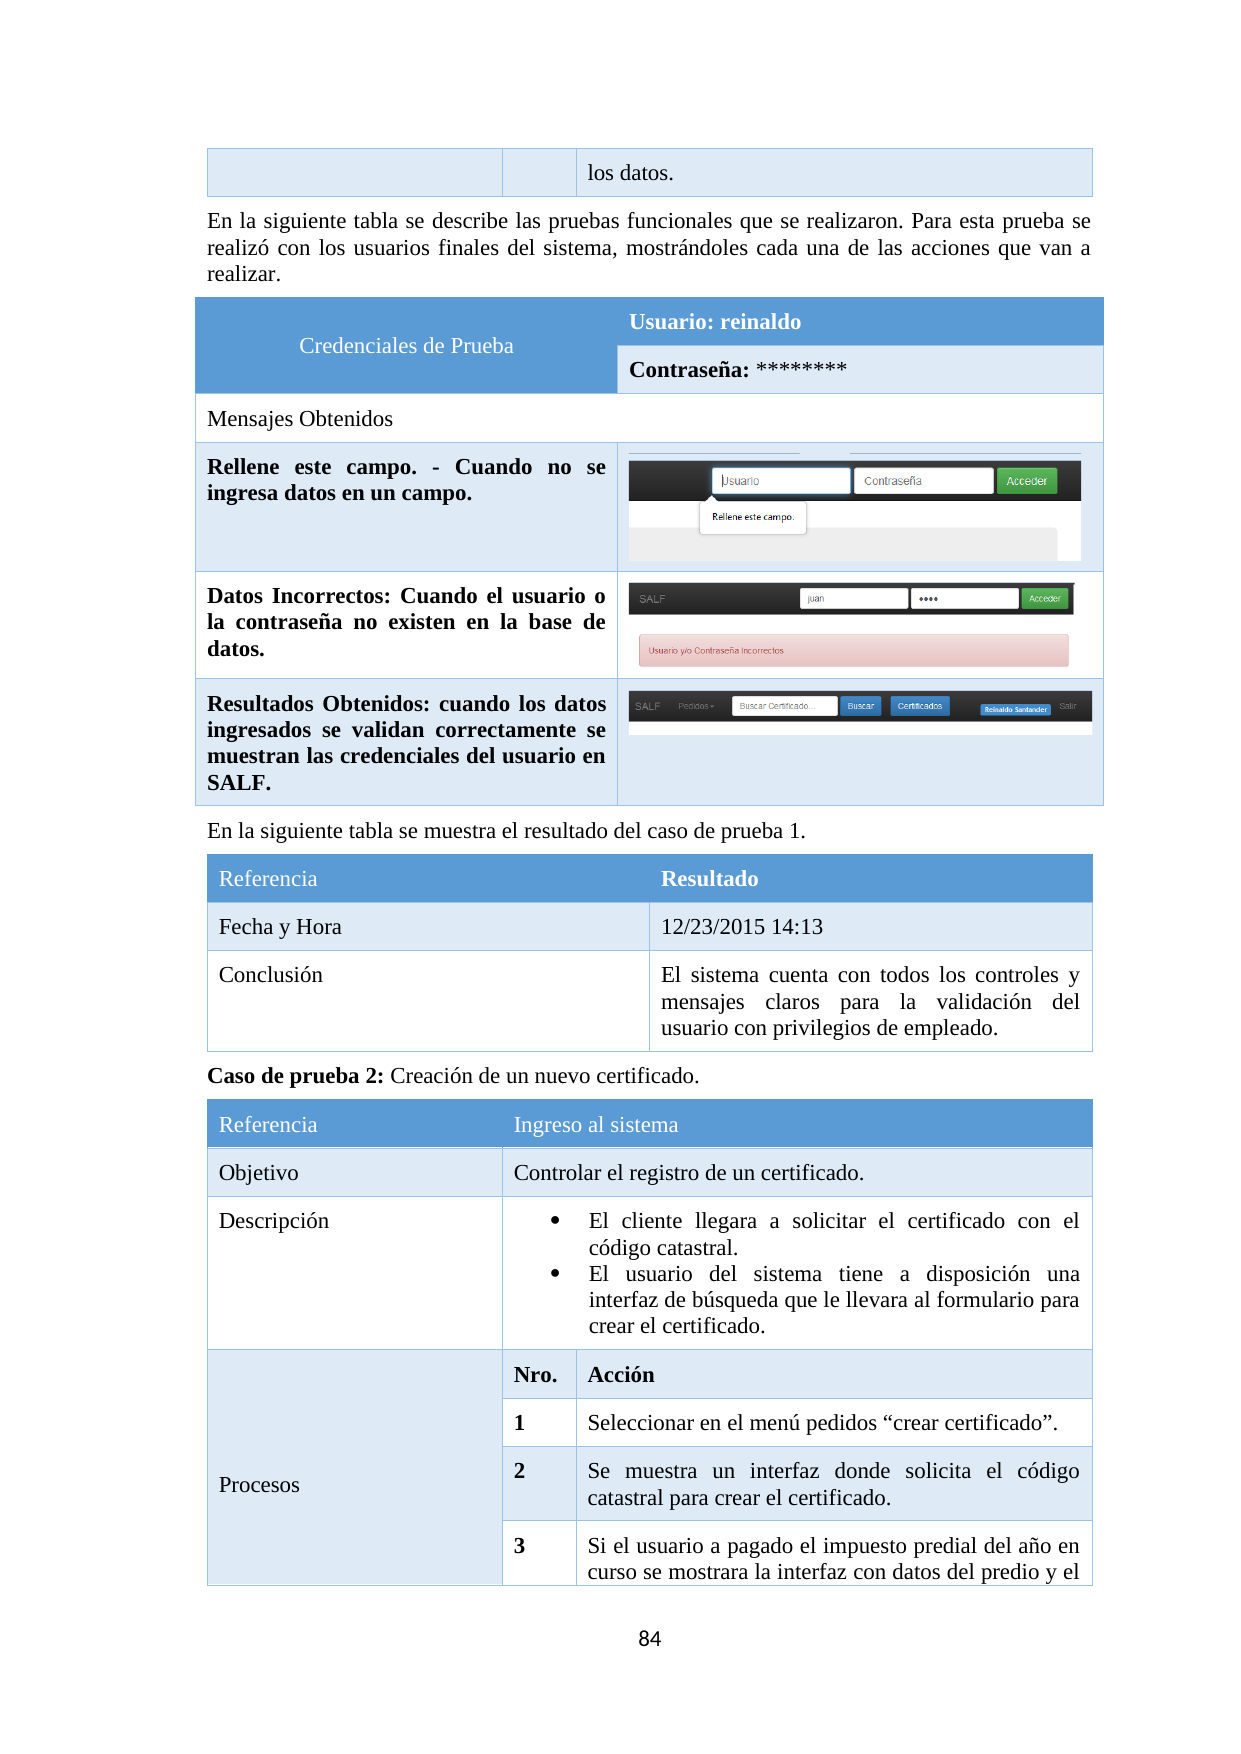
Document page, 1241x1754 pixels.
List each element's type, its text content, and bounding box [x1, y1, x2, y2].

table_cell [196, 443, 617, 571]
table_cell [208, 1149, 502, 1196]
picture [628, 689, 1093, 735]
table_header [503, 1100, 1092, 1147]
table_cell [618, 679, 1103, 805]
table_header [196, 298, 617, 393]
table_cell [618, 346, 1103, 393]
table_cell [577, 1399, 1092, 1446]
text En la siguiente tabla se describe las pruebas funcionales que se realizaron. Para esta prueba se realizó con los usuarios finales del sistema, mostrándoles cada una de las acciones que van a realizar. [207, 207, 1092, 286]
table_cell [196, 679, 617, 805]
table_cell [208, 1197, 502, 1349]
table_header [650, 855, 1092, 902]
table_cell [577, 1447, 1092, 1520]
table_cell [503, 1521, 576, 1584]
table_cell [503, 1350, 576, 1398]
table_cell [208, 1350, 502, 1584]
picture [628, 582, 1075, 668]
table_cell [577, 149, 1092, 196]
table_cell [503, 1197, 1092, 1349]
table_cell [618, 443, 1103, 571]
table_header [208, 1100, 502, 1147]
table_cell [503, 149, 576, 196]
text Caso de prueba 2: Creación de un nuevo certificado. [207, 1062, 1092, 1089]
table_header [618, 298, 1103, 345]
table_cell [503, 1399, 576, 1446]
picture [628, 453, 1082, 561]
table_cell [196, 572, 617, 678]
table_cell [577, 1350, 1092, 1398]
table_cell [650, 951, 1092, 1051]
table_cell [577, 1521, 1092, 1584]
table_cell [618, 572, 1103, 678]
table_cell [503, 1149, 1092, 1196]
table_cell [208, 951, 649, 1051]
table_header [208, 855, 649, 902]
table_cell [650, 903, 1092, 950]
text En la siguiente tabla se muestra el resultado del caso de prueba 1. [207, 817, 1092, 843]
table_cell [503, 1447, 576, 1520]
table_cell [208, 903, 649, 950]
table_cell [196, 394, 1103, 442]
